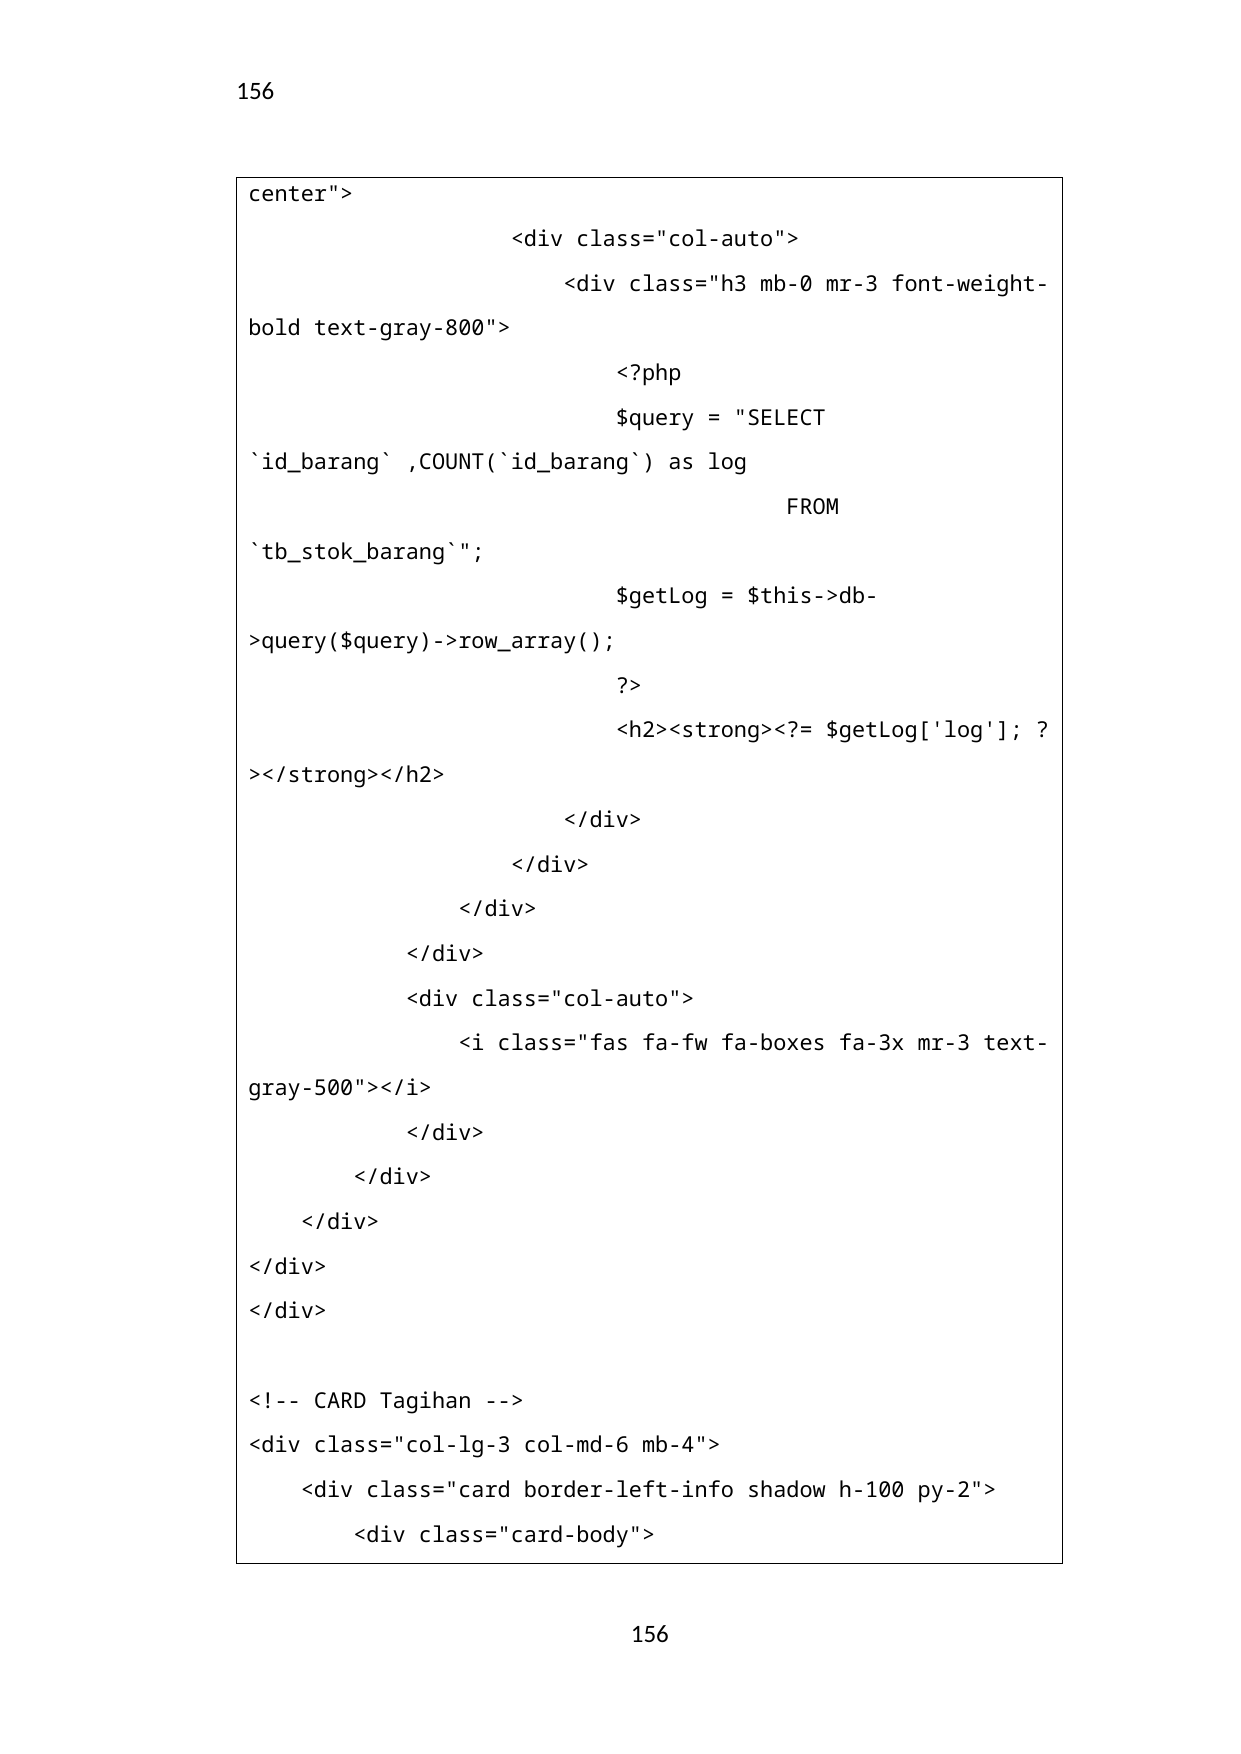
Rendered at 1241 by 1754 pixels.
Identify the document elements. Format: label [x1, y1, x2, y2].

table_header [237, 178, 1062, 1563]
